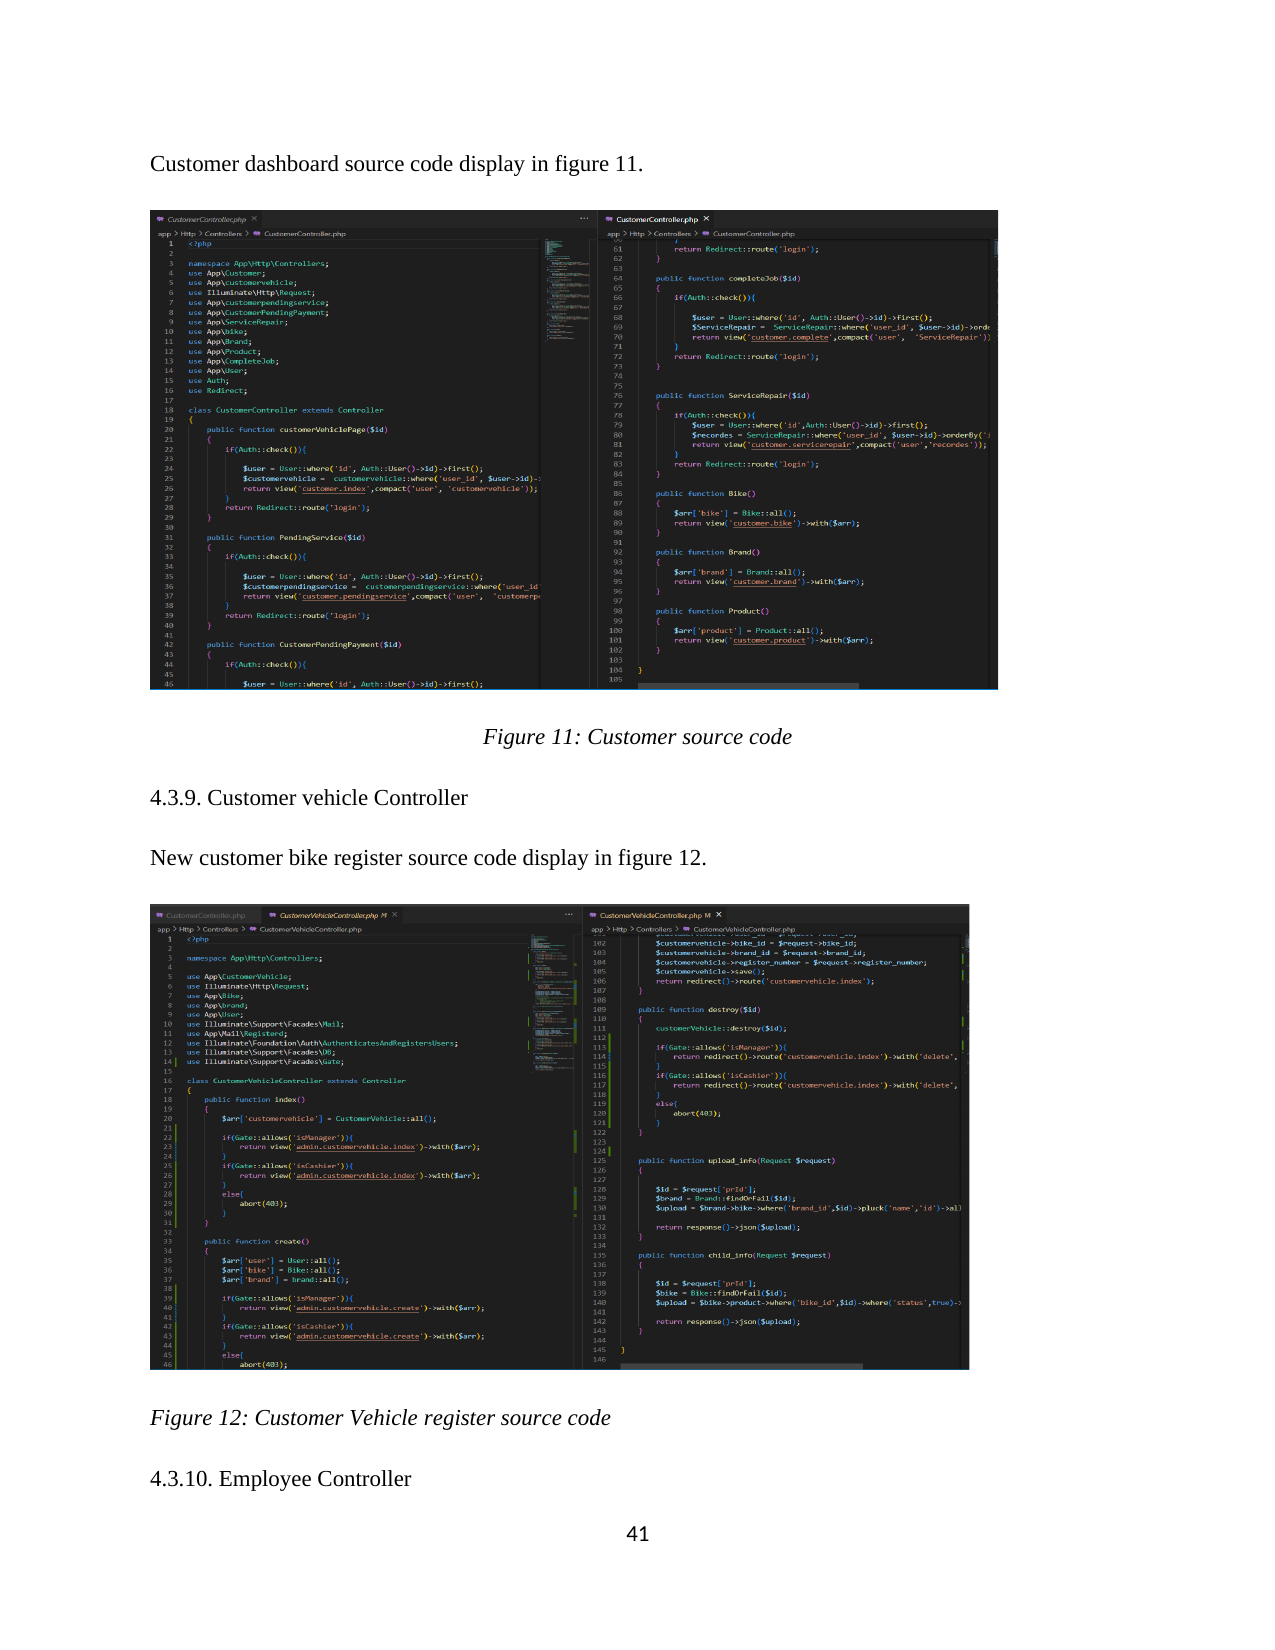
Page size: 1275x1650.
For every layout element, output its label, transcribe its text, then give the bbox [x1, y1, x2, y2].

picture [150, 210, 999, 690]
text 4.3.9. Customer vehicle Controller [150, 784, 1125, 810]
text Figure 12: Customer Vehicle register source code [150, 1404, 1125, 1431]
text Customer dashboard source code display in figure 11. [150, 150, 1125, 176]
text New customer bike register source code display in figure 12. [150, 844, 1125, 870]
text Figure 11: Customer source code [150, 723, 1125, 750]
picture [150, 904, 970, 1370]
text 4.3.10. Employee Controller [150, 1465, 1125, 1491]
